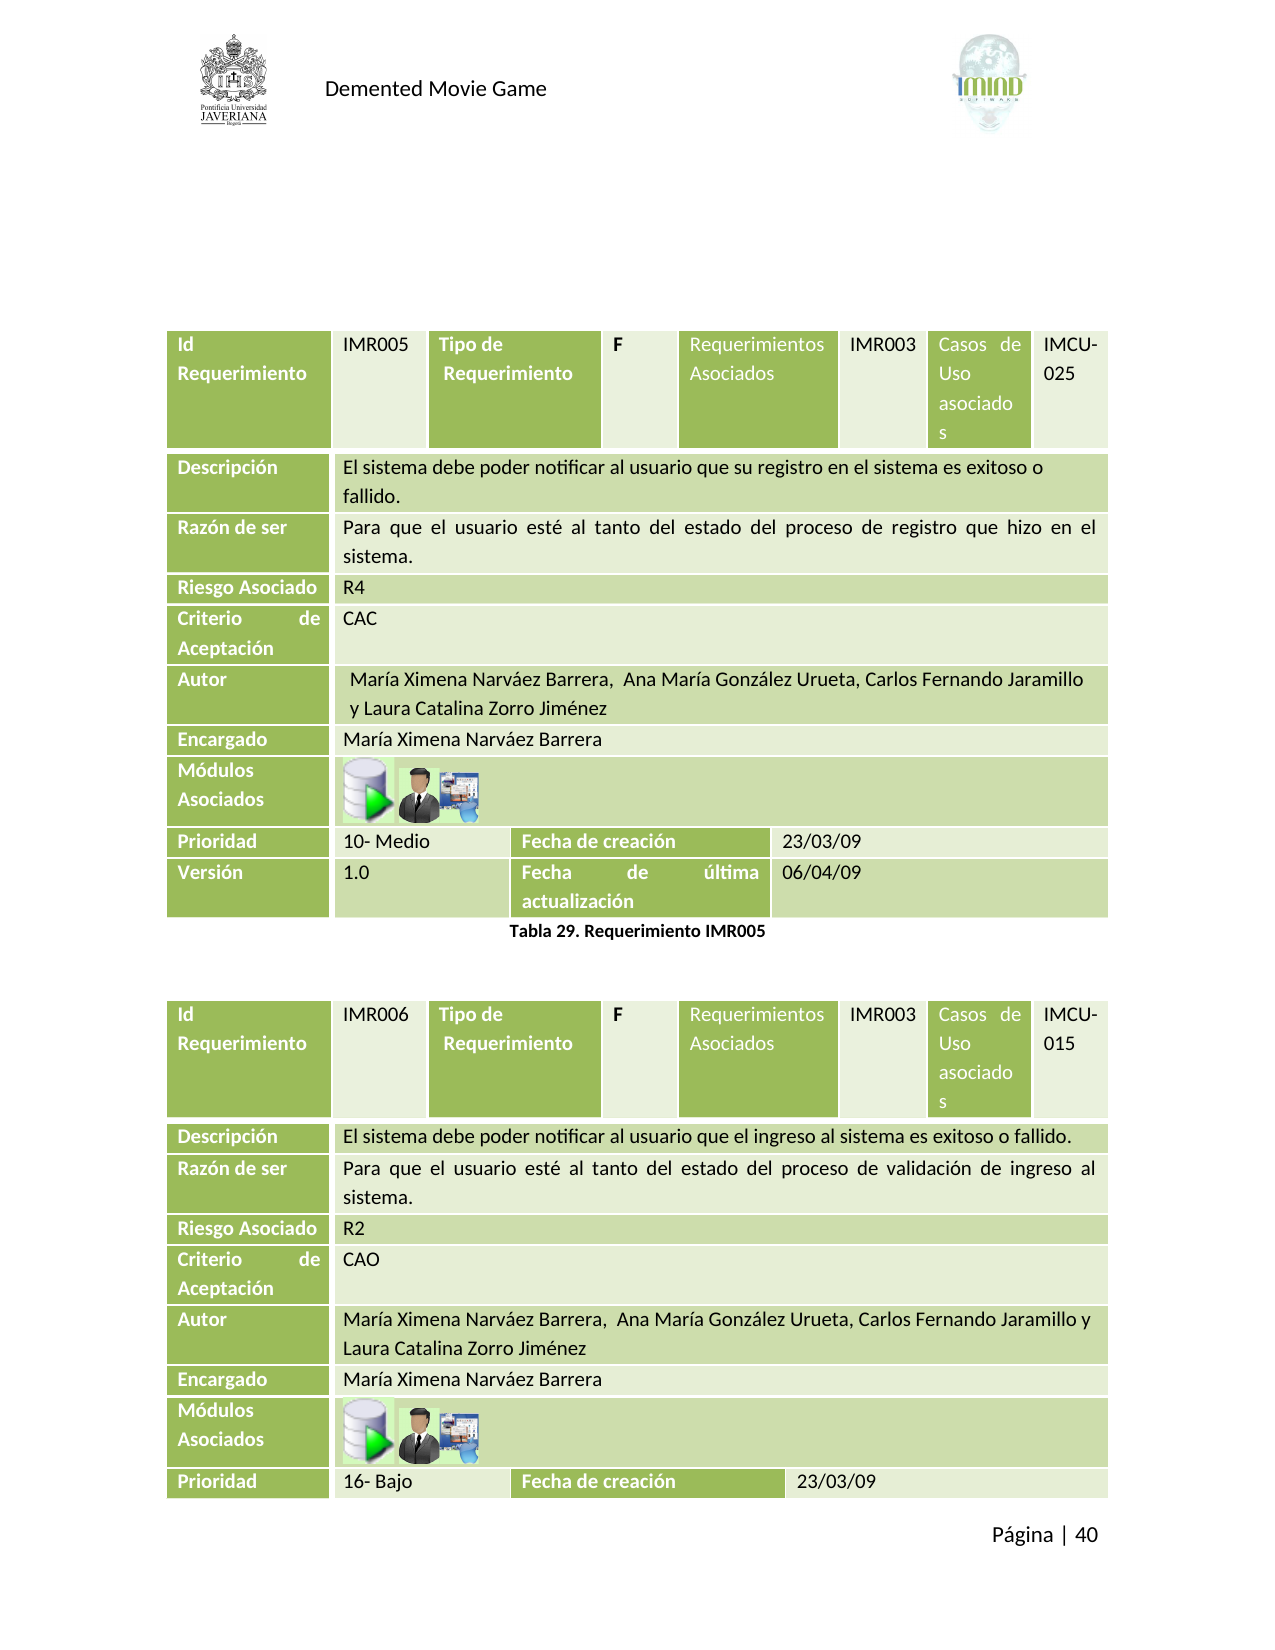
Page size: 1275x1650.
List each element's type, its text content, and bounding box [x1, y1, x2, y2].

table_cell Razón de ser [167, 1155, 329, 1213]
table_cell María Ximena Narváez Barrera, Ana María González Urueta, Carlos Fernando Jaramillo y Laura Catalina Zorro Jiménez [335, 1306, 1108, 1364]
table_cell Criterio de Aceptación [167, 606, 329, 664]
table_header Tipo de Requerimiento [429, 1001, 601, 1117]
table_cell María Ximena Narváez Barrera [335, 726, 1108, 755]
table_cell CAO [335, 1246, 1108, 1304]
picture [399, 1408, 479, 1464]
table_cell 06/04/09 [772, 859, 1108, 917]
table_header IMR005 [333, 331, 426, 448]
table_cell Encargado [167, 1366, 329, 1395]
table_cell Fecha de creación [511, 828, 770, 857]
table_header IMR003 [840, 1001, 926, 1117]
table_header Casos de Uso asociados [928, 1001, 1031, 1117]
table_header Id Requerimiento [167, 331, 331, 448]
table_cell 10- Medio [335, 828, 510, 857]
table_cell Para que el usuario esté al tanto del estado del proceso de registro que hizo en el sistema. [335, 514, 1108, 572]
text Tabla 29. Requerimiento IMR005 [177, 920, 1098, 942]
table_cell María Ximena Narváez Barrera [335, 1366, 1108, 1395]
table_cell R4 [335, 575, 1108, 603]
table_header IMCU-015 [1034, 1001, 1108, 1117]
table_cell El sistema debe poder notificar al usuario que su registro en el sistema es exitoso o fallido. [335, 454, 1108, 512]
table_cell Razón de ser [167, 514, 329, 572]
table_cell Para que el usuario esté al tanto del estado del proceso de validación de ingreso al sistema. [335, 1155, 1108, 1213]
table_cell María Ximena Narváez Barrera, Ana María González Urueta, Carlos Fernando Jaramillo y Laura Catalina Zorro Jiménez [335, 666, 1108, 724]
table_header Casos de Uso asociados [928, 331, 1031, 448]
table_cell El sistema debe poder notificar al usuario que el ingreso al sistema es exitoso o fallido. [335, 1124, 1108, 1153]
table_header F [603, 331, 677, 448]
table_cell Criterio de Aceptación [167, 1246, 329, 1304]
table_cell Riesgo Asociado [167, 575, 329, 603]
table_cell R2 [335, 1215, 1108, 1244]
picture [951, 34, 1033, 138]
table_header Requerimientos Asociados [679, 1001, 838, 1117]
table_cell Prioridad [167, 828, 329, 857]
table_cell Descripción [167, 1124, 329, 1153]
table_header F [603, 1001, 677, 1117]
table_cell Fecha de creación [511, 1469, 785, 1498]
table_header IMCU-025 [1034, 331, 1108, 448]
picture [399, 768, 479, 823]
table_cell Fecha de última actualización [511, 859, 770, 917]
table_cell [335, 1398, 1108, 1467]
table_cell Autor [167, 1306, 329, 1364]
table_cell Descripción [167, 454, 329, 512]
table_cell 23/03/09 [772, 828, 1108, 857]
table_cell Encargado [167, 726, 329, 755]
table_header Id Requerimiento [167, 1001, 331, 1117]
table_cell 1.0 [335, 859, 509, 917]
table_cell Módulos Asociados [167, 1398, 329, 1467]
picture [342, 757, 395, 823]
picture [200, 34, 267, 126]
table_cell 16- Bajo [335, 1469, 510, 1498]
table_header IMR003 [840, 331, 926, 448]
table_header IMR006 [333, 1001, 426, 1117]
table_cell Riesgo Asociado [167, 1215, 329, 1244]
table_cell 23/03/09 [786, 1469, 1108, 1498]
table_cell Versión [167, 859, 329, 917]
table_cell Prioridad [167, 1469, 329, 1498]
table_header Tipo de Requerimiento [429, 331, 601, 448]
table_cell Módulos Asociados [167, 757, 329, 826]
table_cell CAC [335, 606, 1108, 664]
table_header Requerimientos Asociados [679, 331, 838, 448]
picture [342, 1397, 395, 1464]
table_cell [335, 757, 1108, 826]
table_cell Autor [167, 666, 329, 724]
